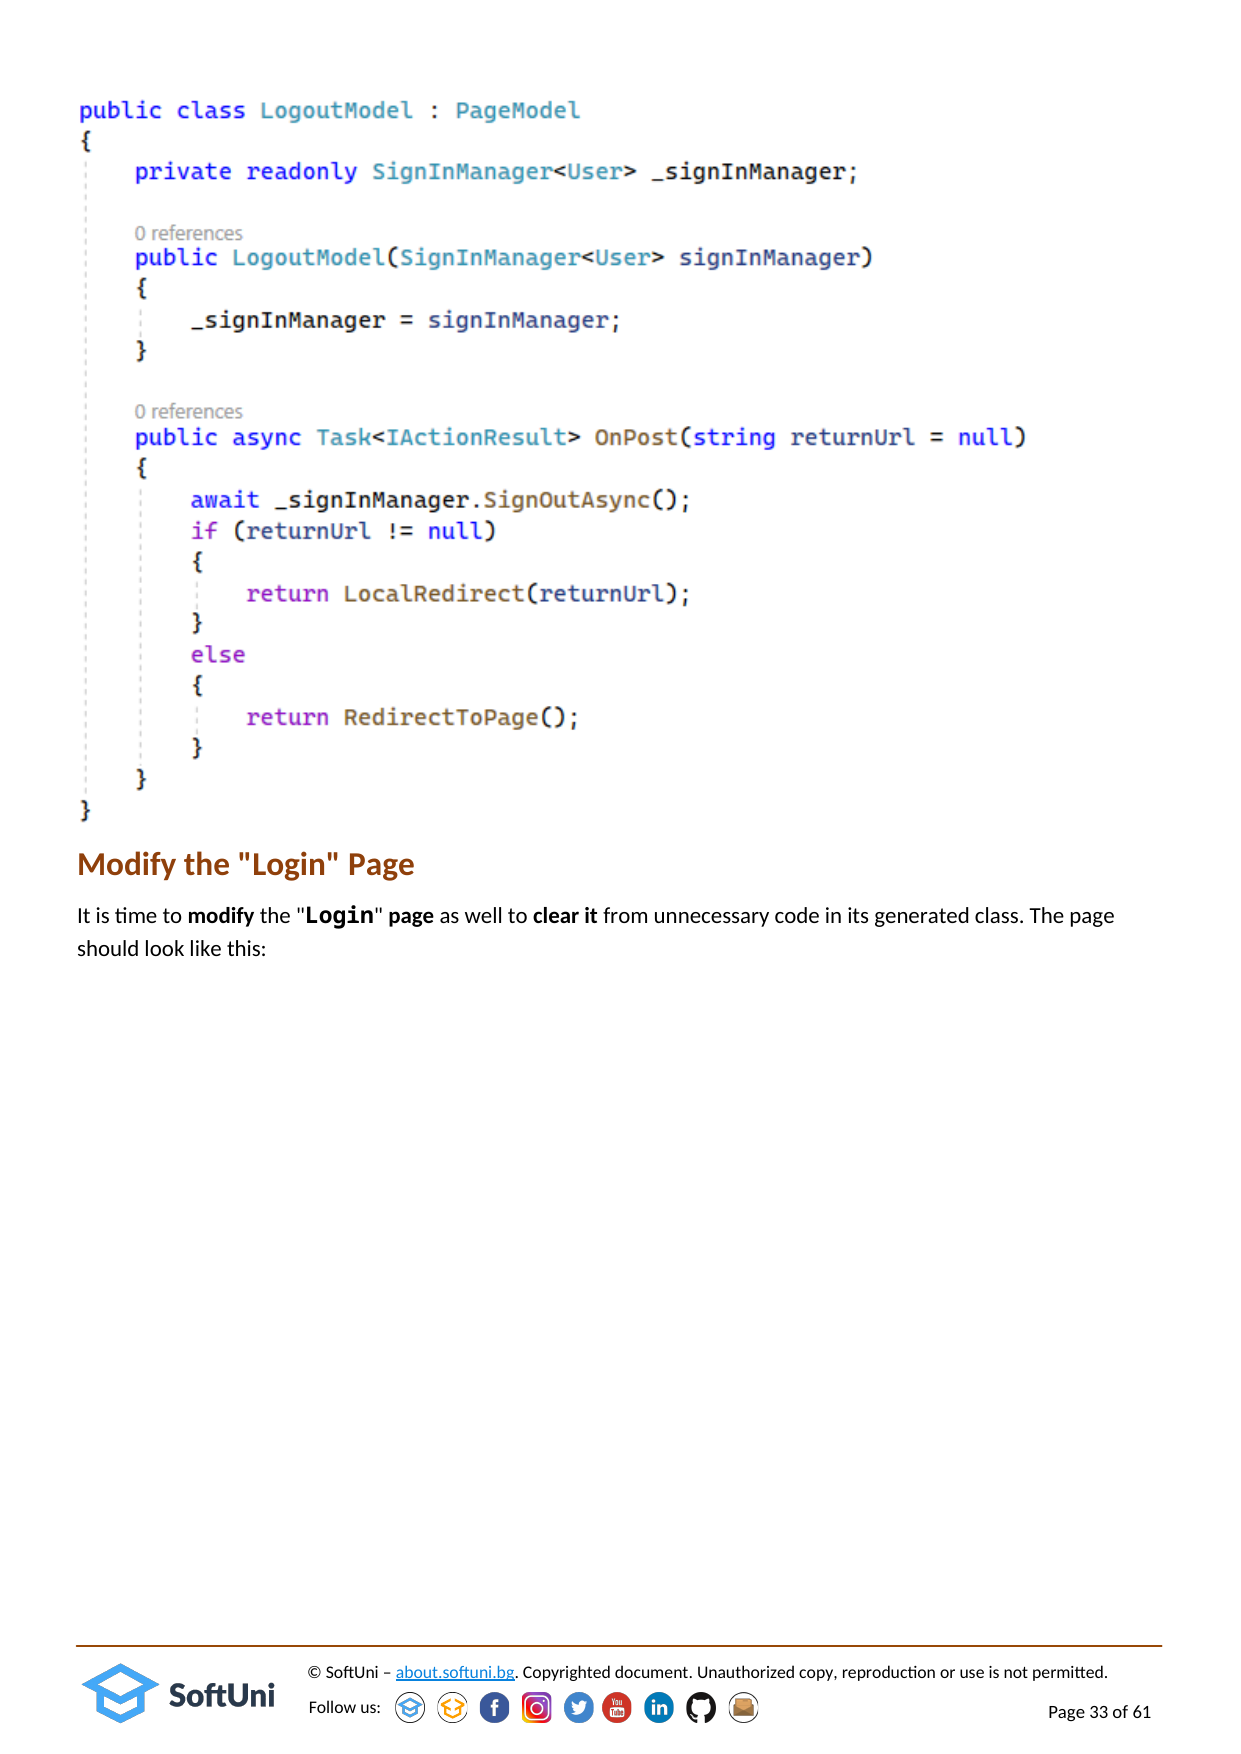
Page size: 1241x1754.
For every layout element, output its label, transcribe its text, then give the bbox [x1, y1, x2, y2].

picture [522, 1692, 552, 1723]
picture [665, 1714, 674, 1723]
picture [602, 1692, 632, 1723]
text It is time to modify the "Login" page as well to clear it from unnecessary code in its generated class. The page should look like this: [77, 898, 1163, 962]
picture [564, 1692, 594, 1723]
picture [686, 1692, 716, 1723]
picture [728, 1692, 759, 1723]
picture [479, 1692, 510, 1723]
picture [658, 1705, 667, 1714]
picture [75, 1658, 281, 1729]
picture [644, 1714, 653, 1723]
picture [665, 1692, 674, 1701]
picture [644, 1692, 653, 1701]
subtitle Modify the "Login" Page [77, 843, 1163, 884]
picture [437, 1692, 468, 1723]
picture [395, 1692, 425, 1723]
picture [76, 95, 1030, 827]
